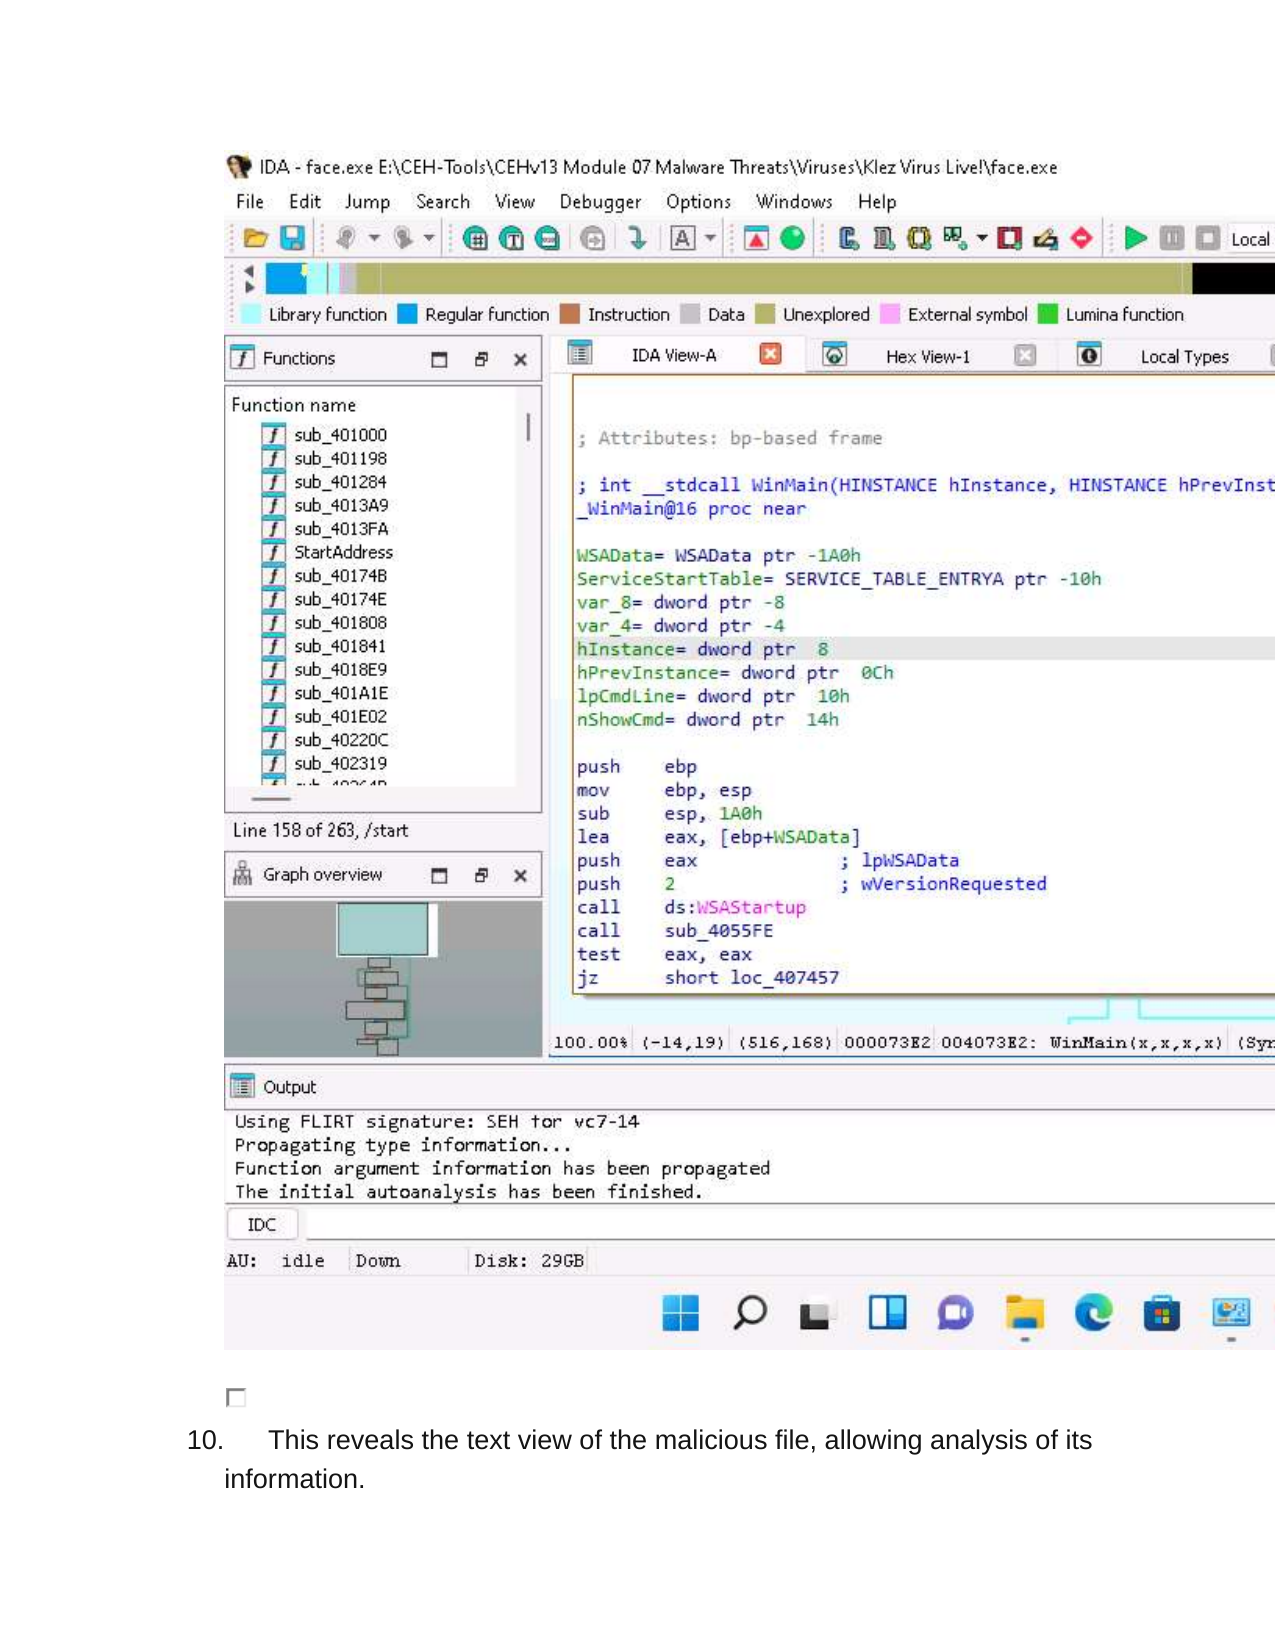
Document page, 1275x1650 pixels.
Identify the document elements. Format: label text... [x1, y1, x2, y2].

picture [224, 150, 1275, 1350]
list This reveals the text view of the malicious file, allowing analysis of its information. [187, 1381, 1094, 1494]
